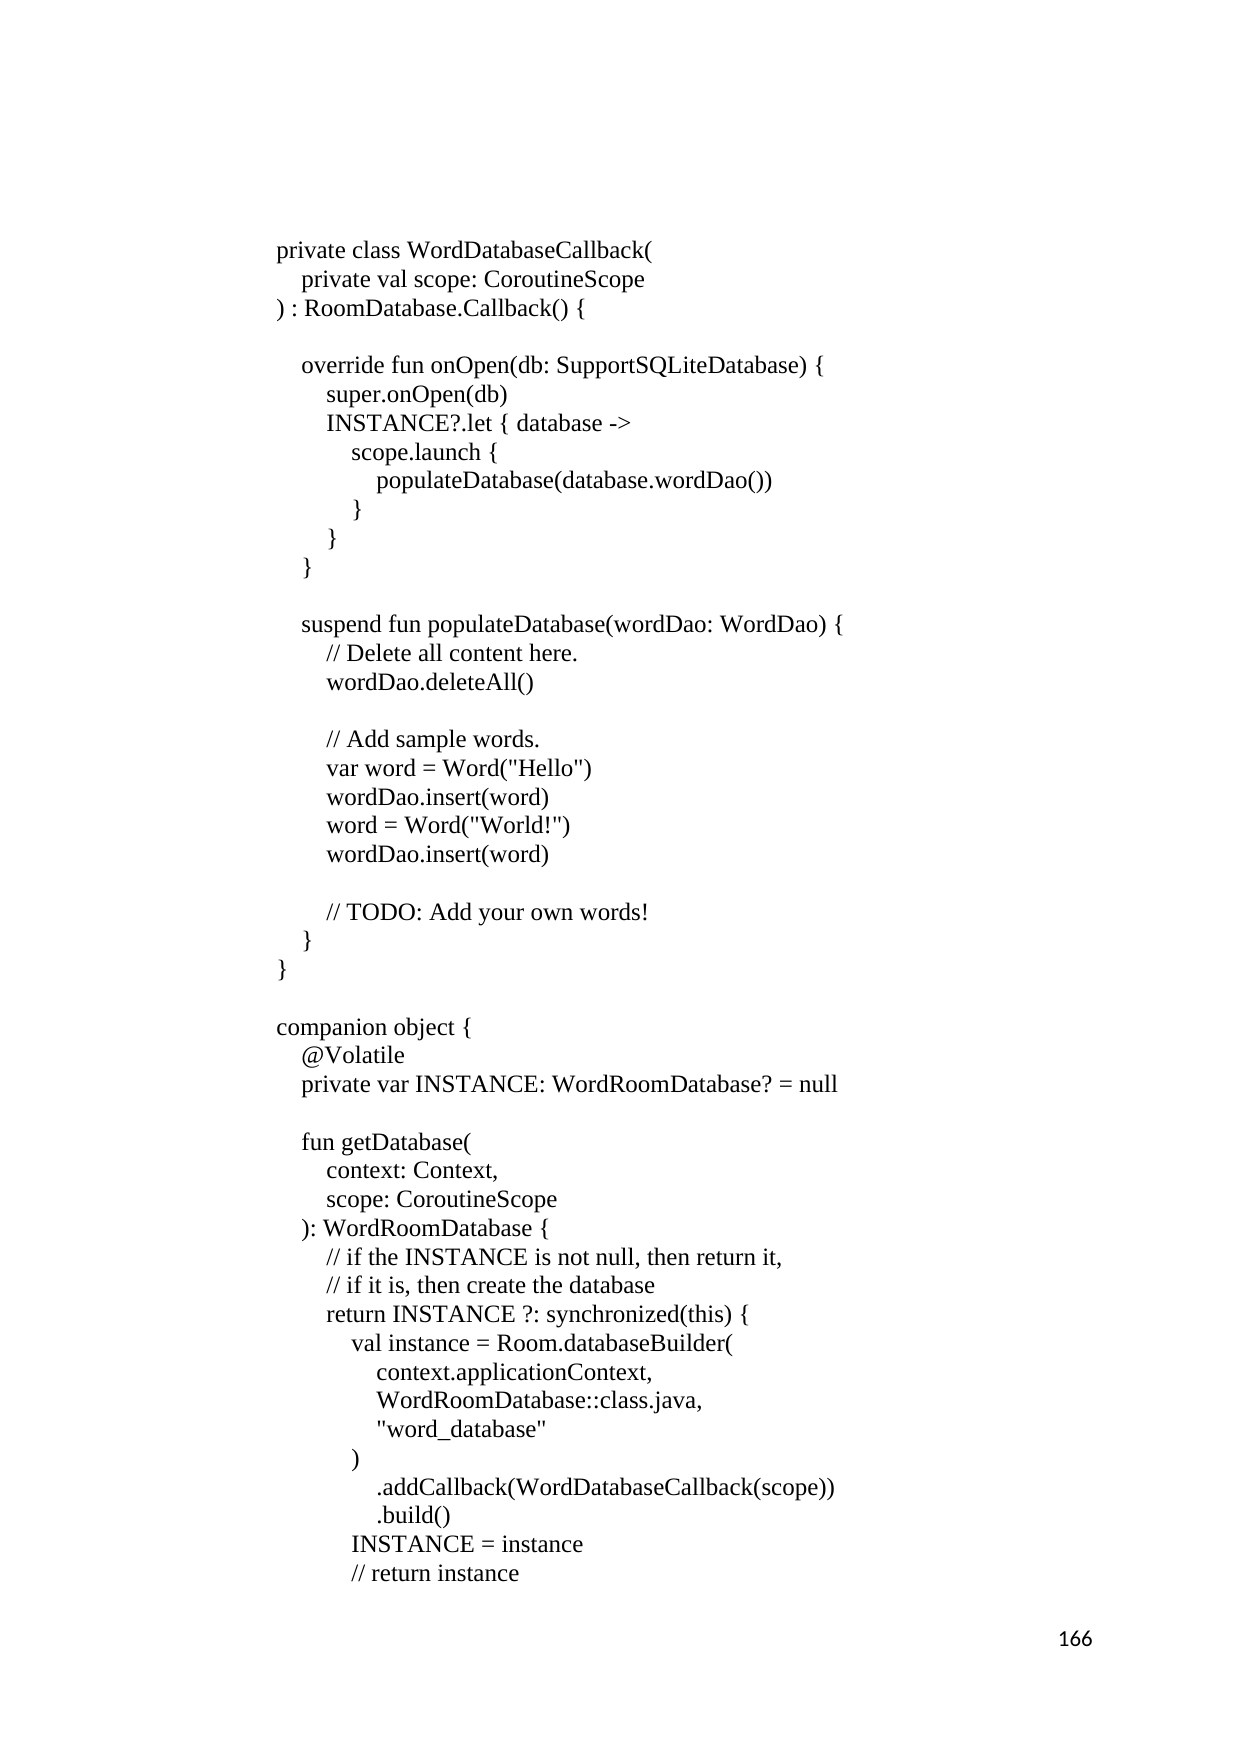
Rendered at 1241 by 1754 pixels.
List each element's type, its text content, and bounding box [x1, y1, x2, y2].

list // return instance [251, 1558, 1092, 1587]
list suspend fun populateDatabase(wordDao: WordDao) { [251, 609, 1092, 638]
list wordDao.deleteAll() [251, 667, 1092, 696]
list // if it is, then create the database [251, 1271, 1092, 1299]
list // Delete all content here. [251, 638, 1092, 667]
list WordRoomDatabase::class.java, [251, 1386, 1092, 1414]
list context: Context, [251, 1156, 1092, 1184]
list private var INSTANCE: WordRoomDatabase? = null [251, 1069, 1092, 1098]
list populateDatabase(database.wordDao()) [251, 466, 1092, 494]
list ) [251, 1443, 1092, 1472]
list word = Word("World!") [251, 811, 1092, 839]
list } [251, 494, 1092, 523]
list wordDao.insert(word) [251, 839, 1092, 868]
list } [251, 552, 1092, 581]
list private class WordDatabaseCallback( [251, 236, 1092, 264]
list val instance = Room.databaseBuilder( [251, 1328, 1092, 1357]
list INSTANCE = instance [251, 1529, 1092, 1558]
list ) : RoomDatabase.Callback() { [251, 293, 1092, 322]
list // TODO: Add your own words! [251, 897, 1092, 926]
list context.applicationContext, [251, 1357, 1092, 1386]
list scope: CoroutineScope [251, 1184, 1092, 1213]
list } [251, 954, 1092, 983]
list companion object { [251, 1012, 1092, 1041]
list @Volatile [251, 1041, 1092, 1069]
list override fun onOpen(db: SupportSQLiteDatabase) { [251, 351, 1092, 379]
list private val scope: CoroutineScope [251, 264, 1092, 293]
list .build() [251, 1501, 1092, 1529]
list ): WordRoomDatabase { [251, 1213, 1092, 1242]
list } [251, 523, 1092, 552]
list } [251, 926, 1092, 954]
list super.onOpen(db) [251, 379, 1092, 408]
list // if the INSTANCE is not null, then return it, [251, 1242, 1092, 1271]
list scope.launch { [251, 437, 1092, 466]
list var word = Word("Hello") [251, 753, 1092, 782]
list INSTANCE?.let { database -> [251, 408, 1092, 437]
list wordDao.insert(word) [251, 782, 1092, 811]
list .addCallback(WordDatabaseCallback(scope)) [251, 1472, 1092, 1501]
list "word_database" [251, 1414, 1092, 1443]
list // Add sample words. [251, 724, 1092, 753]
list return INSTANCE ?: synchronized(this) { [251, 1299, 1092, 1328]
list fun getDatabase( [251, 1127, 1092, 1156]
